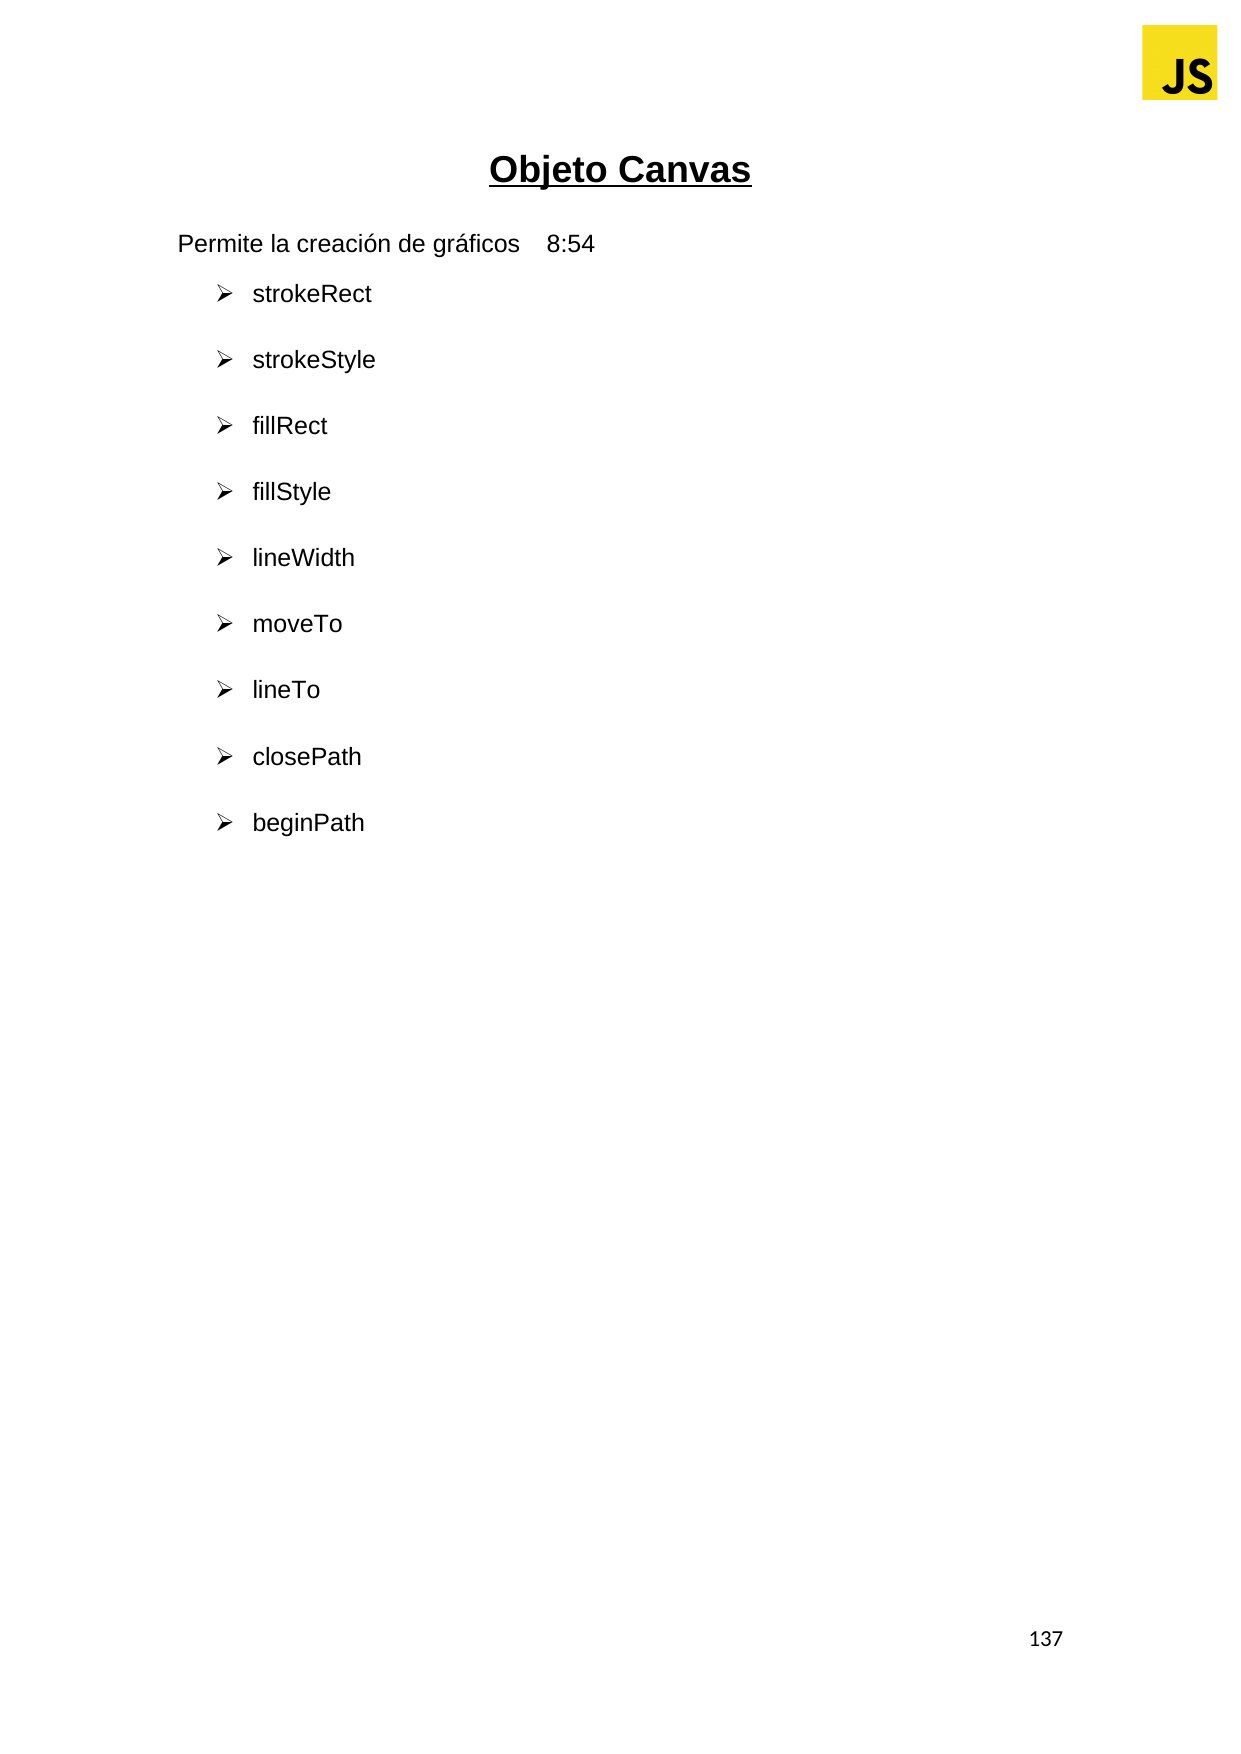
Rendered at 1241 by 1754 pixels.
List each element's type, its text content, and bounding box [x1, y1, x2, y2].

list strokeRect [215, 279, 1063, 307]
list lineWidth [215, 543, 1063, 572]
list lineTo [215, 676, 1063, 704]
text Permite la creación de gráficos 8:54 [177, 229, 1063, 258]
text Objeto Canvas [177, 148, 1063, 191]
list fillStyle [215, 477, 1063, 506]
list strokeStyle [215, 345, 1063, 374]
picture [1142, 25, 1218, 100]
list closePath [215, 742, 1063, 771]
list fillRect [215, 411, 1063, 440]
list moveTo [215, 609, 1063, 638]
list beginPath [215, 808, 1063, 837]
